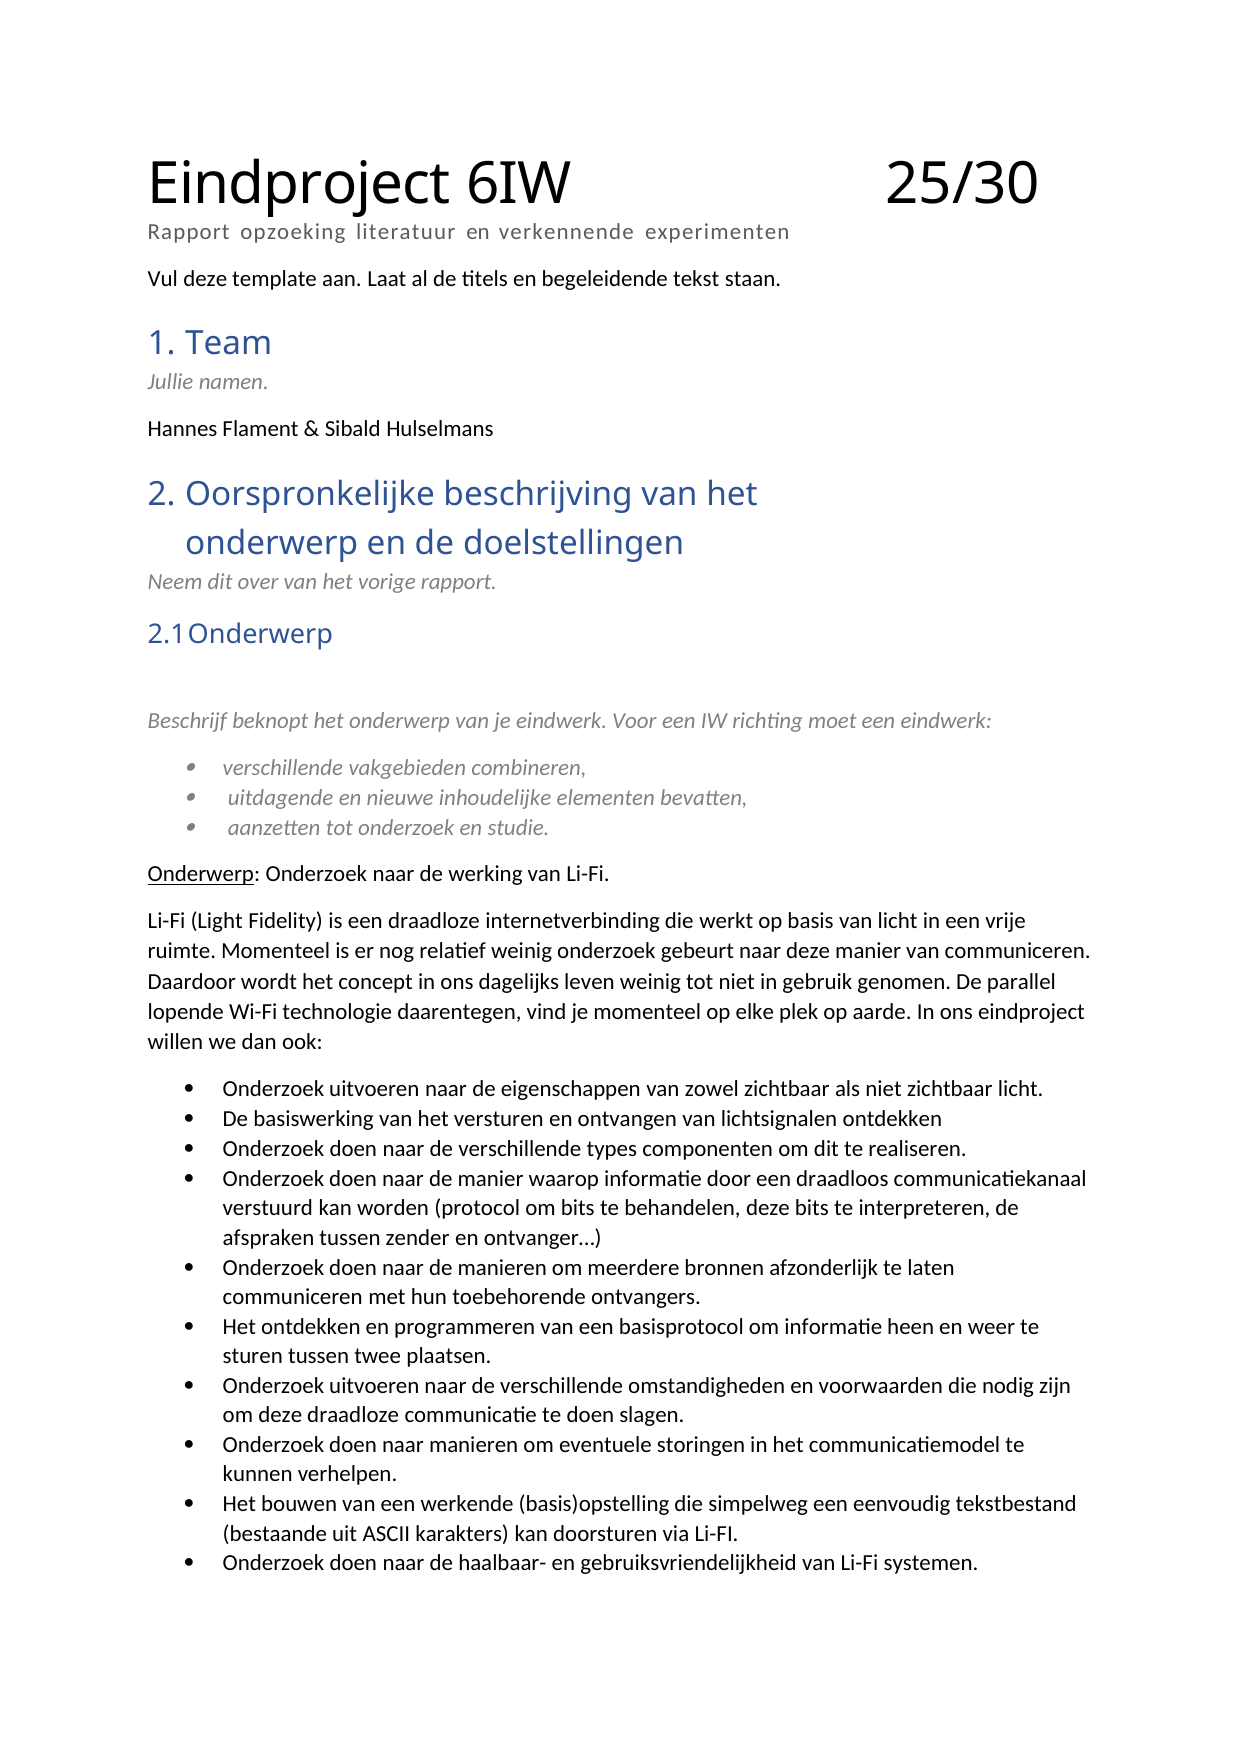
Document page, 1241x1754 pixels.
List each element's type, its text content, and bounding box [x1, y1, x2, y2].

list Onderzoek doen naar de haalbaar- en gebruiksvriendelijkheid van Li-Fi systemen. [185, 1548, 1188, 1576]
text Rapport opzoeking literatuur en verkennende experimenten Vul deze template aan. Laat al de titels en begeleidende tekst staan. [147, 217, 818, 292]
list Onderzoek doen naar de manier waarop informatie door een draadloos communicatiekanaal verstuurd kan worden (protocol om bits te behandelen, deze bits te interpreteren, de [185, 1164, 1089, 1221]
title Eindproject 6IW 25/30 [147, 150, 1188, 217]
list uitdagende en nieuwe inhoudelijke elementen bevatten, [185, 783, 1188, 811]
list Het bouwen van een werkende (basis)opstelling die simpelweg een eenvoudig tekstbestand (bestaande uit ASCII karakters) kan doorsturen via Li-FI. [185, 1489, 1078, 1547]
text Hannes Flament & Sibald Hulselmans [147, 414, 1188, 442]
subtitle Team [147, 319, 1188, 364]
subtitle Onderwerp [147, 615, 1188, 652]
text Beschrijf beknopt het onderwerp van je eindwerk. Voor een IW richting moet een eindwerk: [147, 706, 1188, 734]
list Onderzoek uitvoeren naar de eigenschappen van zowel zichtbaar als niet zichtbaar licht. [185, 1074, 1188, 1102]
subtitle Oorspronkelijke beschrijving van het onderwerp en de doelstellingen [147, 469, 911, 564]
list Het ontdekken en programmeren van een basisprotocol om informatie heen en weer te sturen tussen twee plaatsen. [185, 1312, 1041, 1369]
list verschillende vakgebieden combineren, [185, 753, 1188, 781]
text Li-Fi (Light Fidelity) is een draadloze internetverbinding die werkt op basis van licht in een vrije ruimte. Momenteel is er nog relatief weinig onderzoek gebeurt naar deze manier van communiceren. Daardoor wordt het concept in ons dagelijks leven weinig tot niet in gebruik genomen. De parallel lopende Wi-Fi technologie daarentegen, vind je momenteel op elke plek op aarde. In ons eindproject willen we dan ook: [147, 906, 1093, 1055]
list Onderzoek doen naar manieren om eventuele storingen in het communicatiemodel te kunnen verhelpen. [185, 1430, 1026, 1488]
list Onderzoek doen naar de manieren om meerdere bronnen afzonderlijk te laten communiceren met hun toebehorende ontvangers. [185, 1253, 957, 1310]
text Onderwerp: Onderzoek naar de werking van Li-Fi. [147, 859, 1188, 888]
list aanzetten tot onderzoek en studie. [185, 813, 1188, 841]
text Neem dit over van het vorige rapport. [147, 567, 1188, 596]
list Onderzoek uitvoeren naar de verschillende omstandigheden en voorwaarden die nodig zijn om deze draadloze communicatie te doen slagen. [185, 1371, 1073, 1429]
text afspraken tussen zender en ontvanger…) [222, 1223, 1188, 1251]
list Onderzoek doen naar de verschillende types componenten om dit te realiseren. [185, 1134, 1188, 1162]
text Jullie namen. [147, 367, 1188, 395]
list De basiswerking van het versturen en ontvangen van lichtsignalen ontdekken [185, 1104, 1188, 1132]
